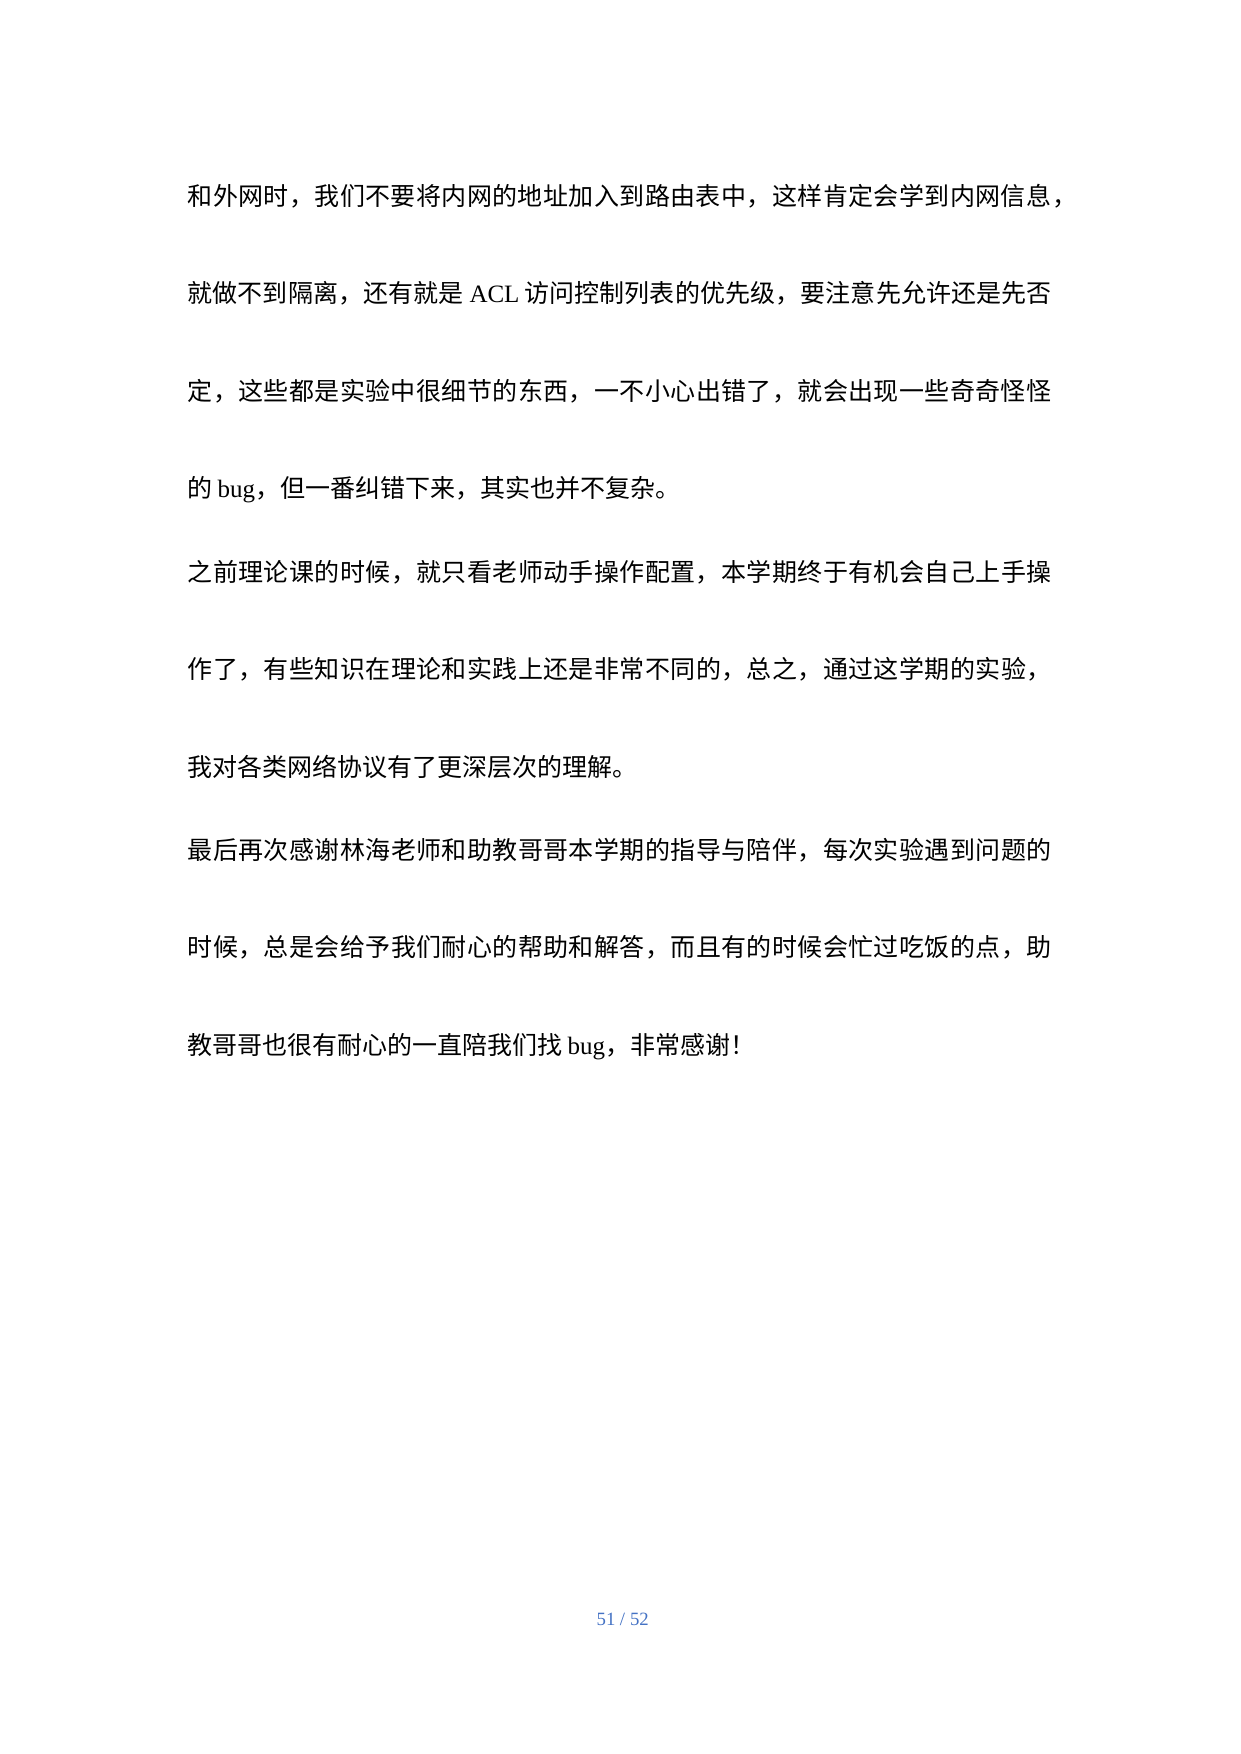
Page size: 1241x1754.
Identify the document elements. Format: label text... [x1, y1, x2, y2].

text 最后再次感谢林海老师和助教哥哥本学期的指导与陪伴，每次实验遇到问题的时候，总是会给予我们耐心的帮助和解答，而且有的时候会忙过吃饭的点，助教哥哥也很有耐心的一直陪我们找bug，非常感谢！ [187, 816, 1053, 1076]
text 之前理论课的时候，就只看老师动手操作配置，本学期终于有机会自己上手操作了，有些知识在理论和实践上还是非常不同的，总之，通过这学期的实验，我对各类网络协议有了更深层次的理解。 [187, 538, 1053, 798]
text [187, 162, 1053, 519]
